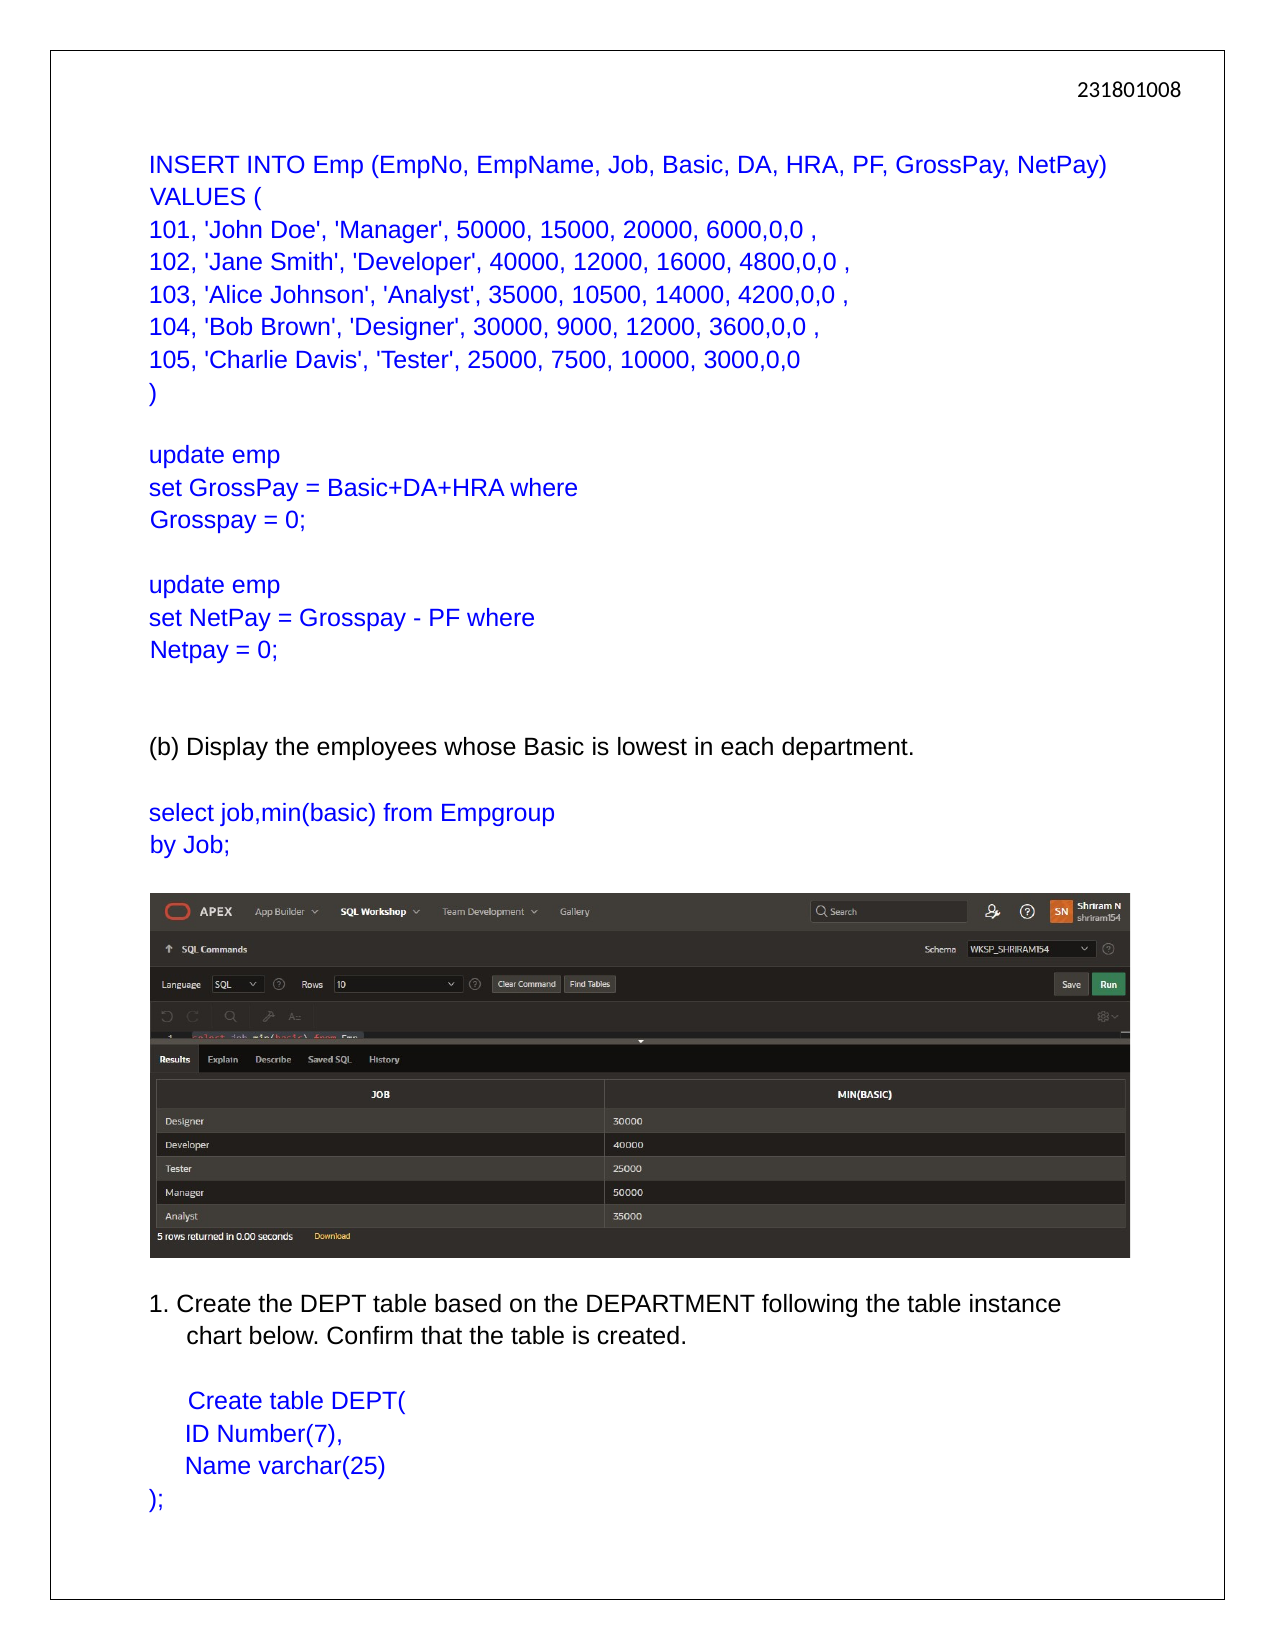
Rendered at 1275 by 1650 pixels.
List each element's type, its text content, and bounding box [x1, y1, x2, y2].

text 103, 'Alice Johnson', 'Analyst', 35000, 10500, 14000, 4200,0,0 , [148, 280, 1147, 308]
text 105, 'Charlie Davis', 'Tester', 25000, 7500, 10000, 3000,0,0 [148, 345, 1147, 374]
text set NetPay = Grosspay - PF where Netpay = 0; [148, 603, 536, 664]
text 1. Create the DEPT table based on the DEPARTMENT following the table instance chart below. Confirm that the table is created. [148, 1289, 1117, 1349]
text Create table DEPT( [188, 1386, 1147, 1415]
picture [150, 893, 1130, 1258]
text Name varchar(25) [184, 1451, 1147, 1480]
text 101, 'John Doe', 'Manager', 50000, 15000, 20000, 6000,0,0 , [148, 214, 1147, 243]
text ) [148, 378, 1147, 406]
text set GrossPay = Basic+DA+HRA where Grosspay = 0; [148, 473, 579, 534]
text update emp [148, 570, 1147, 599]
text (b) Display the employees whose Basic is lowest in each department. [148, 732, 1117, 761]
text select job,min(basic) from Empgroup by Job; [148, 798, 564, 859]
text ); [148, 1484, 1147, 1513]
text 102, 'Jane Smith', 'Developer', 40000, 12000, 16000, 4800,0,0 , [148, 247, 1147, 276]
text 104, 'Bob Brown', 'Designer', 30000, 9000, 12000, 3600,0,0 , [148, 312, 1147, 341]
text update emp [148, 440, 1147, 469]
text INSERT INTO Emp (EmpNo, EmpName, Job, Basic, DA, HRA, PF, GrossPay, NetPay) VALUES ( [148, 150, 1147, 211]
text ID Number(7), [184, 1419, 1147, 1447]
